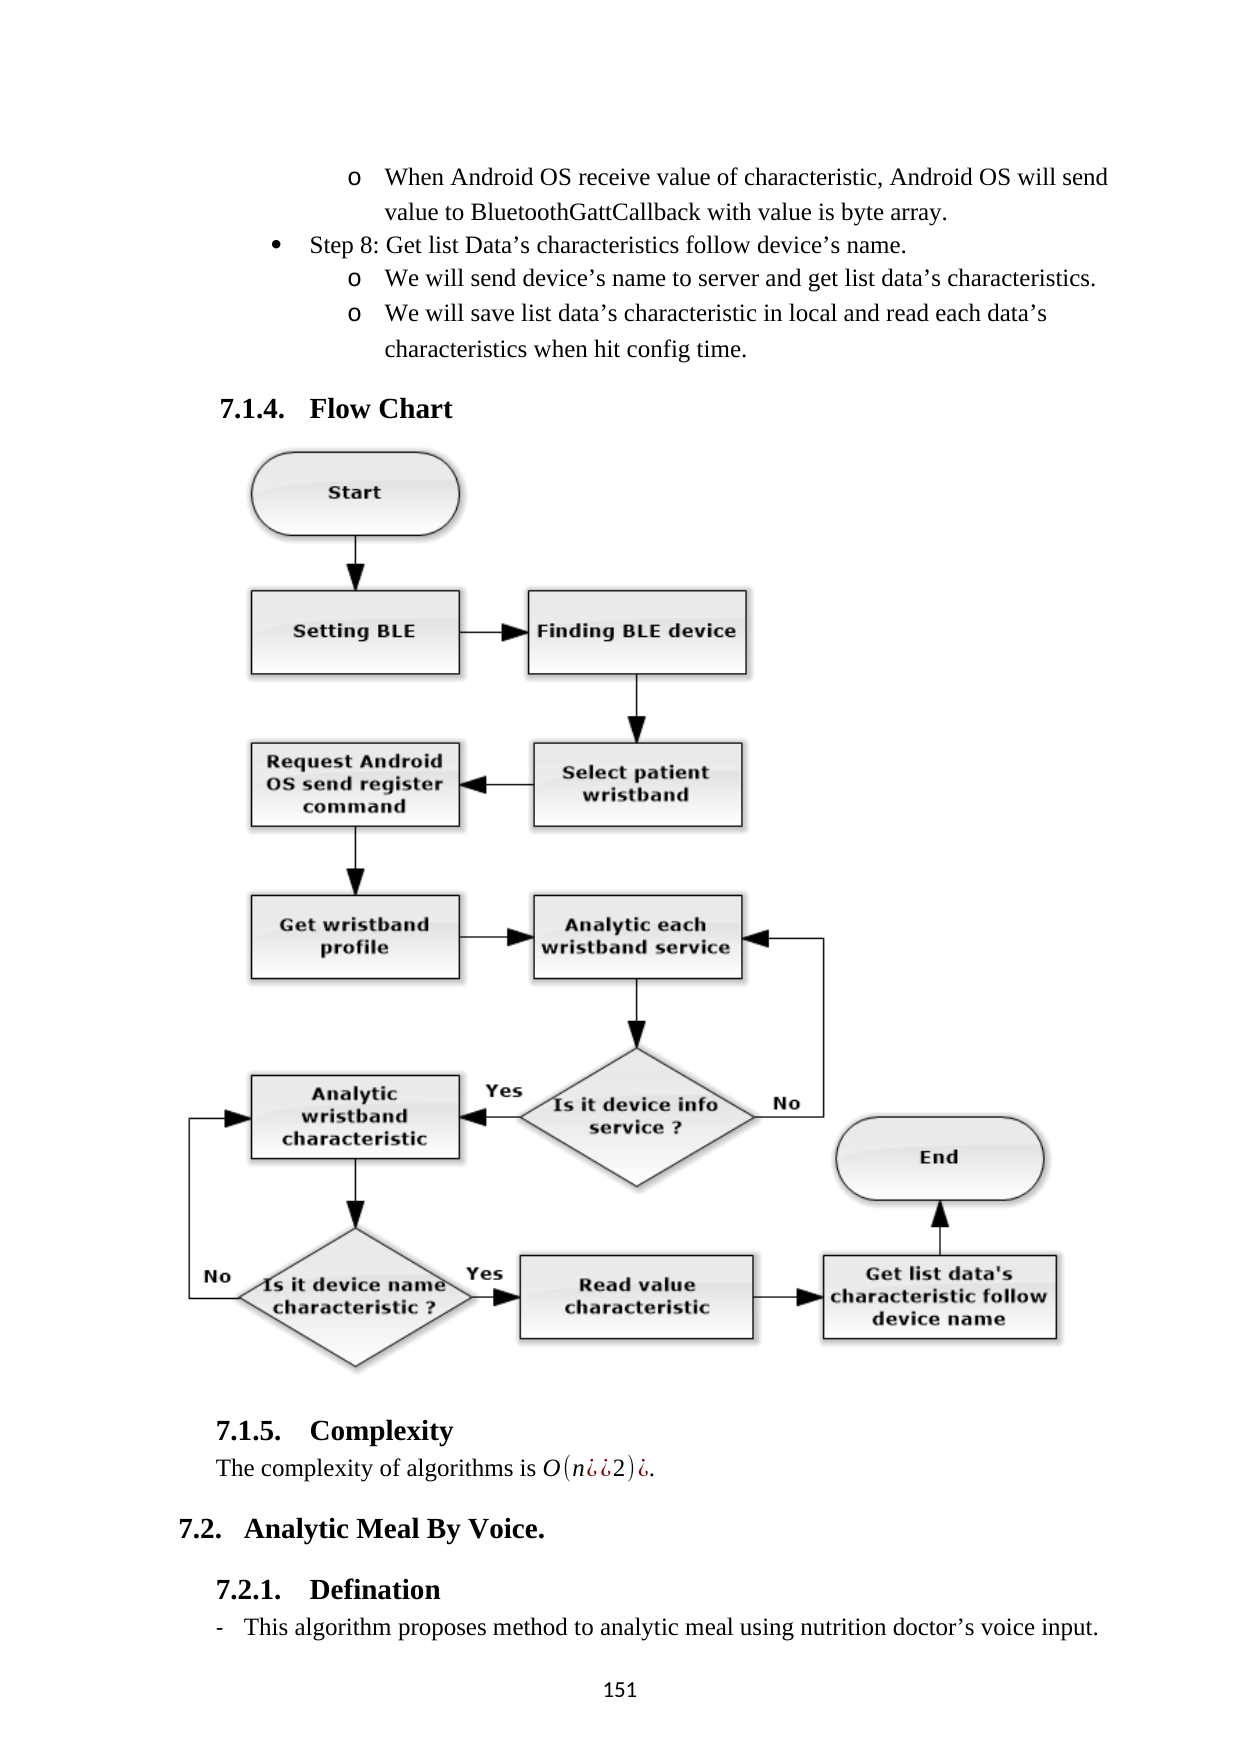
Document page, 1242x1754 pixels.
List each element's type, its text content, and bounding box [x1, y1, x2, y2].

subtitle Analytic Meal By Voice. [169, 1511, 1146, 1544]
subtitle Flow Chart [219, 392, 1146, 425]
list We will send device’s name to server and get list data’s characteristics. [347, 263, 1146, 294]
subtitle Complexity [216, 1413, 1146, 1447]
list This algorithm proposes method to analytic meal using nutrition doctor’s voice input. [216, 1612, 1146, 1641]
subtitle Defination [216, 1572, 1146, 1606]
list We will save list data’s characteristic in local and read each data’s characteristics when hit config time. [347, 298, 1146, 362]
list When Android OS receive value of characteristic, Android OS will send value to BluetoothGattCallback with value is byte array. [347, 162, 1146, 226]
list Step 8: Get list Data’s characteristics follow device’s name. [272, 230, 1146, 259]
text The complexity of algorithms is . [216, 1453, 1146, 1483]
picture [161, 431, 1078, 1388]
